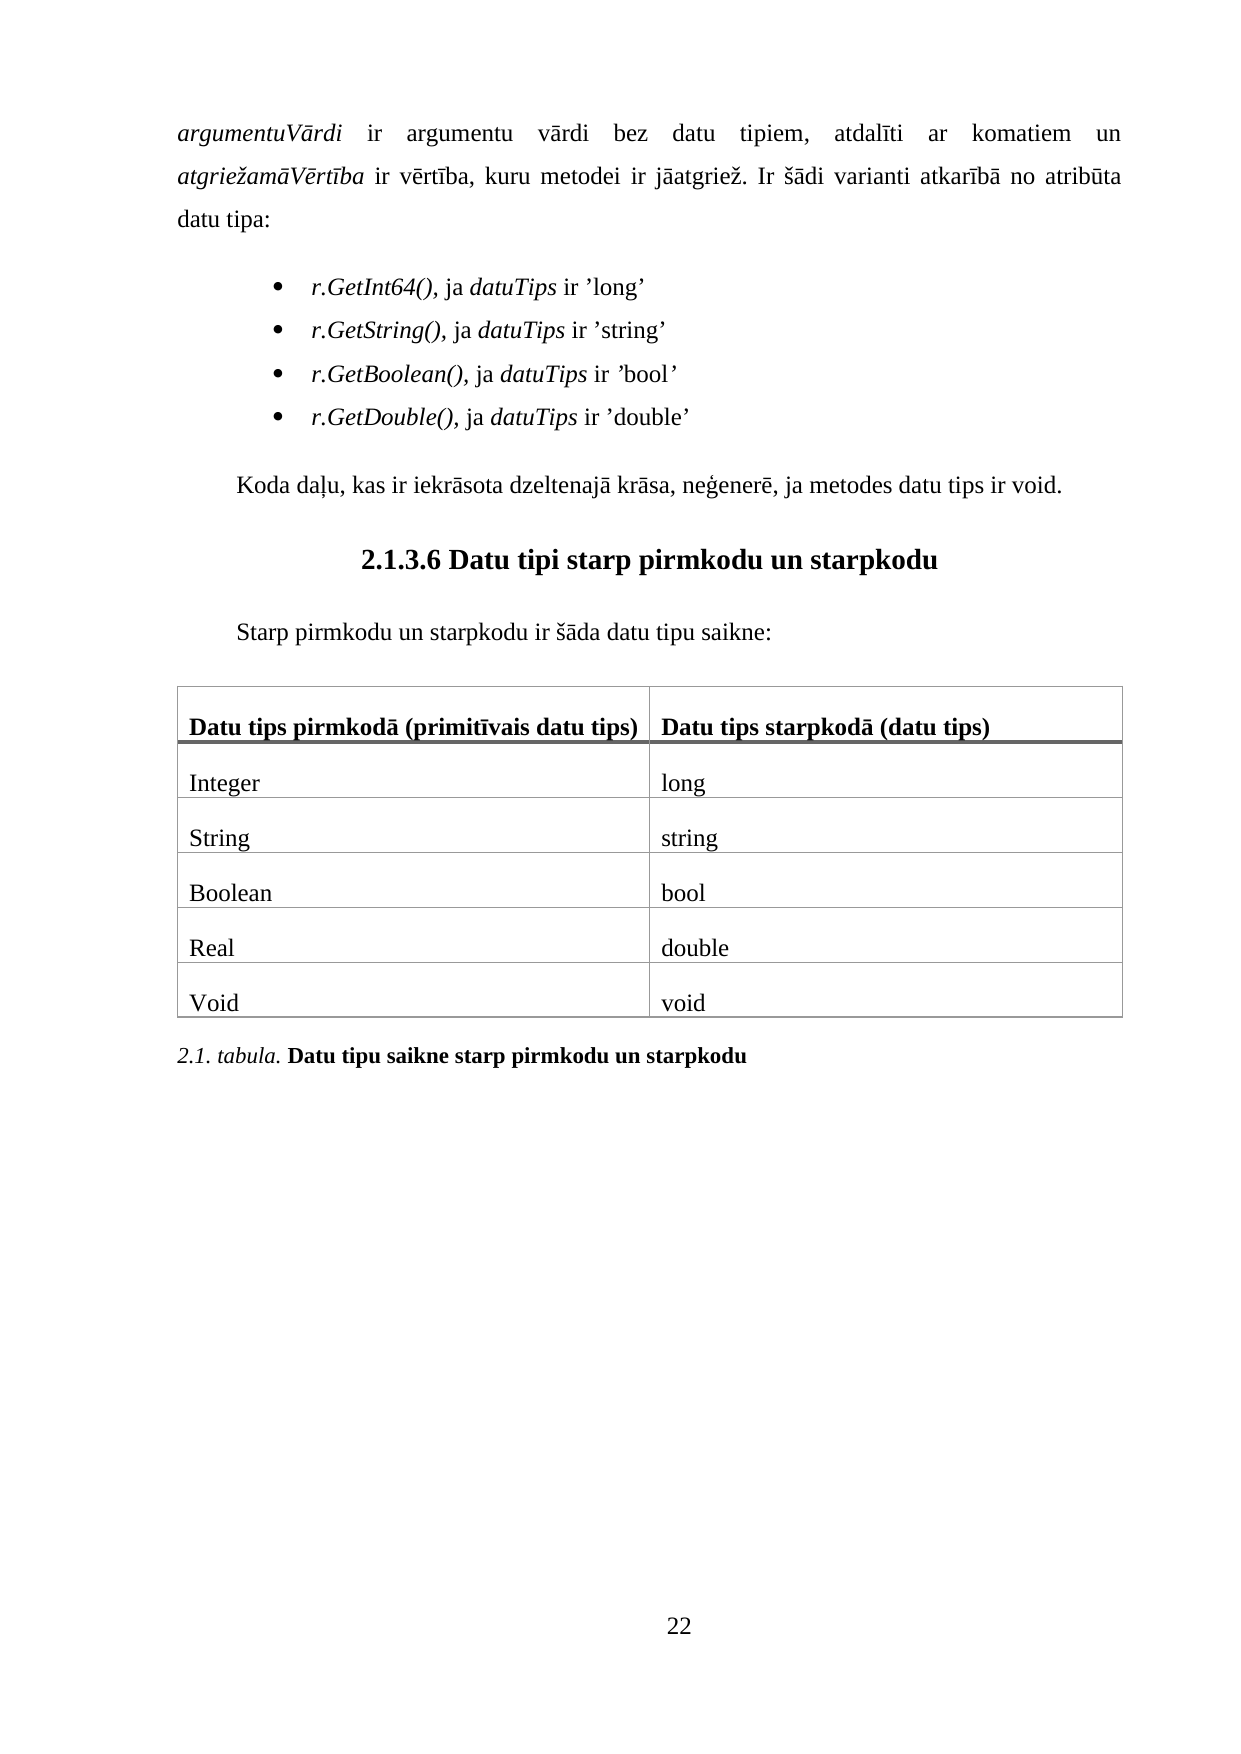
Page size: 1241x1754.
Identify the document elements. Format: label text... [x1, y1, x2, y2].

table_cell void [650, 963, 1122, 1016]
table_cell Void [178, 963, 649, 1016]
list r.GetString(), ja datuTips ir ’string’ [273, 316, 1122, 344]
table_header Datu tips pirmkodā (primitīvais datu tips) [178, 687, 649, 740]
text 2.1. tabula. Datu tipu saikne starp pirmkodu un starpkodu [177, 1042, 1122, 1069]
list r.GetDouble(), ja datuTips ir ’double’ [273, 402, 1122, 431]
table_cell Real [178, 908, 649, 962]
table_cell string [650, 798, 1122, 852]
table_cell Boolean [178, 853, 649, 907]
table_cell double [650, 908, 1122, 962]
text Koda daļu, kas ir iekrāsota dzeltenajā krāsa, neģenerē, ja metodes datu tips ir void. [177, 470, 1122, 499]
table_cell long [650, 744, 1122, 797]
table_cell Integer [178, 744, 649, 797]
table_header Datu tips starpkodā (datu tips) [650, 687, 1122, 740]
list r.GetInt64(), ja datuTips ir ’long’ [273, 272, 1122, 301]
text Starp pirmkodu un starpkodu ir šāda datu tipu saikne: [177, 617, 1122, 646]
table_cell bool [650, 853, 1122, 907]
list r.GetBoolean(), ja datuTips ir ’bool’ [273, 359, 1122, 387]
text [177, 118, 1122, 233]
table_cell String [178, 798, 649, 852]
subtitle 2.1.3.6 Datu tipi starp pirmkodu un starpkodu [177, 542, 1122, 576]
